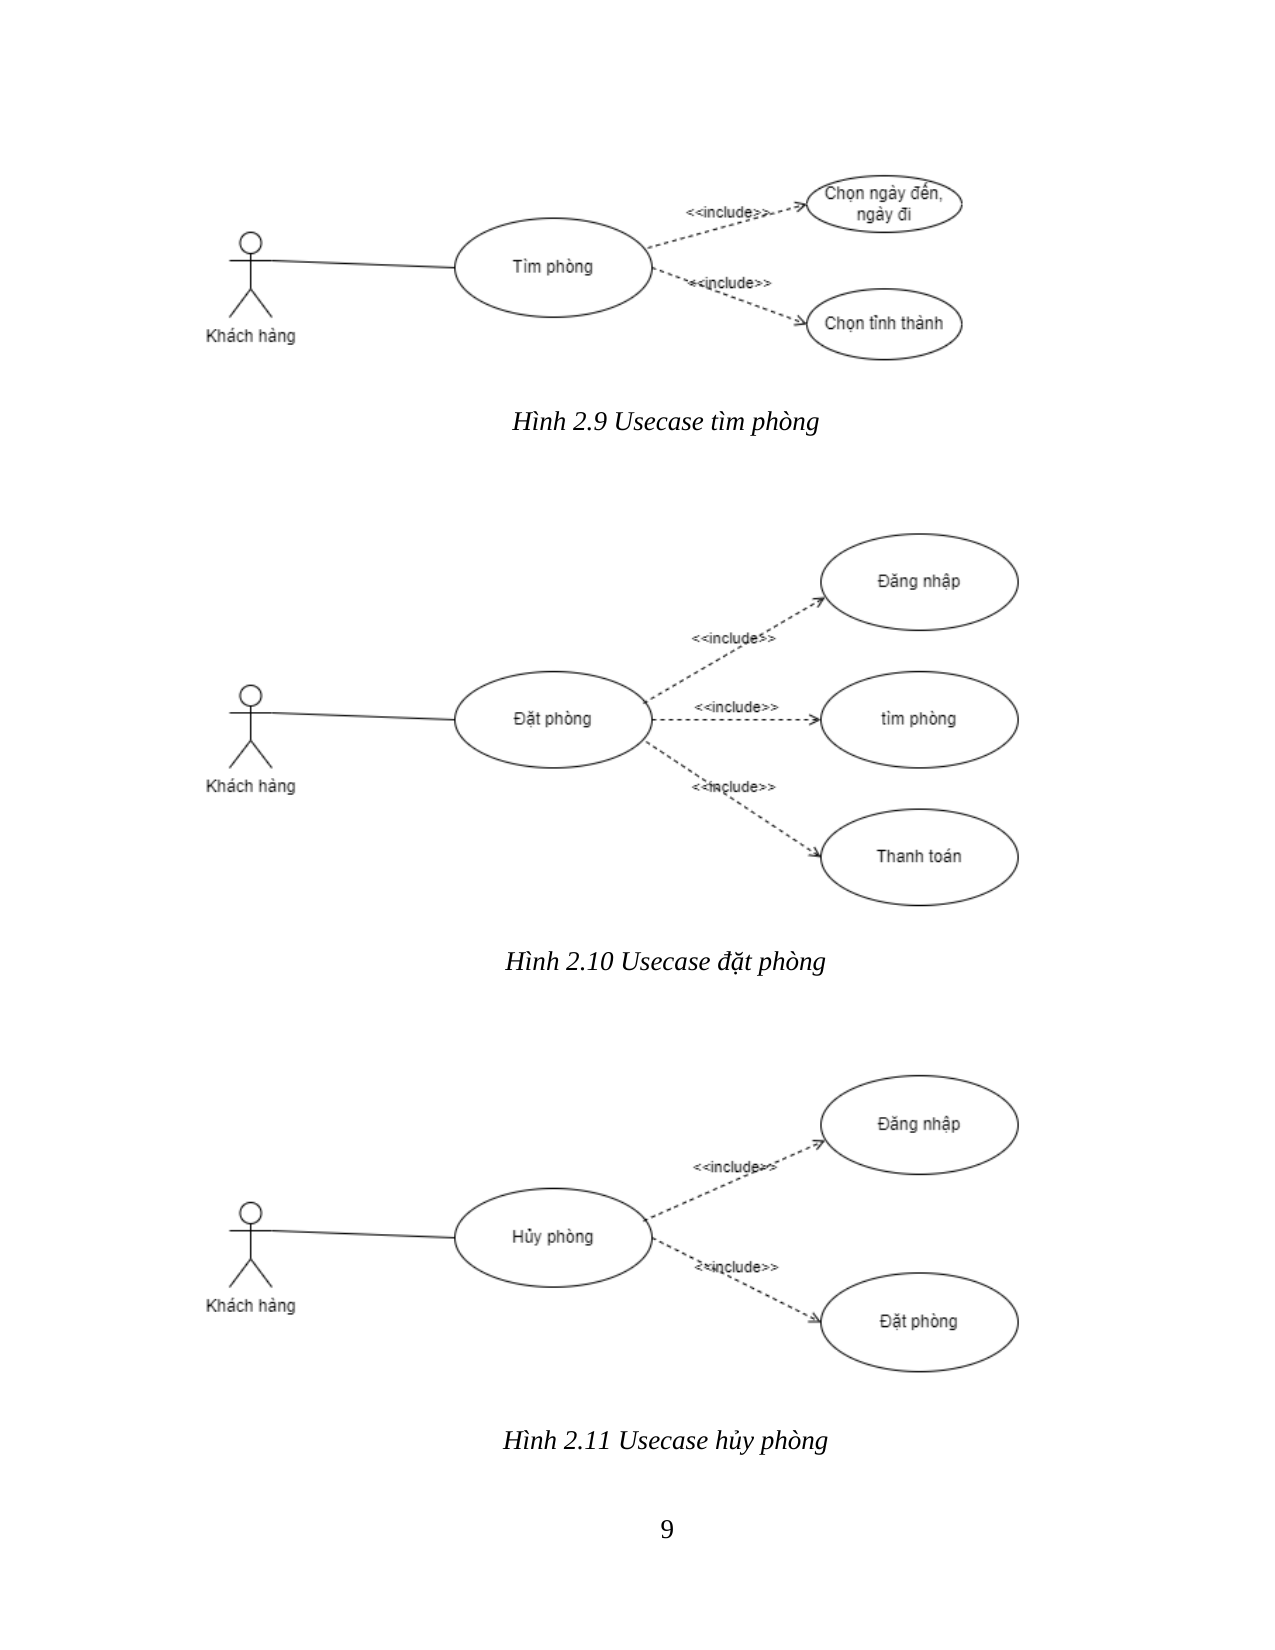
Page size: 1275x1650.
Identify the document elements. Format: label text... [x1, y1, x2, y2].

picture [177, 506, 1157, 927]
picture [177, 1047, 1157, 1405]
picture [177, 147, 1157, 386]
